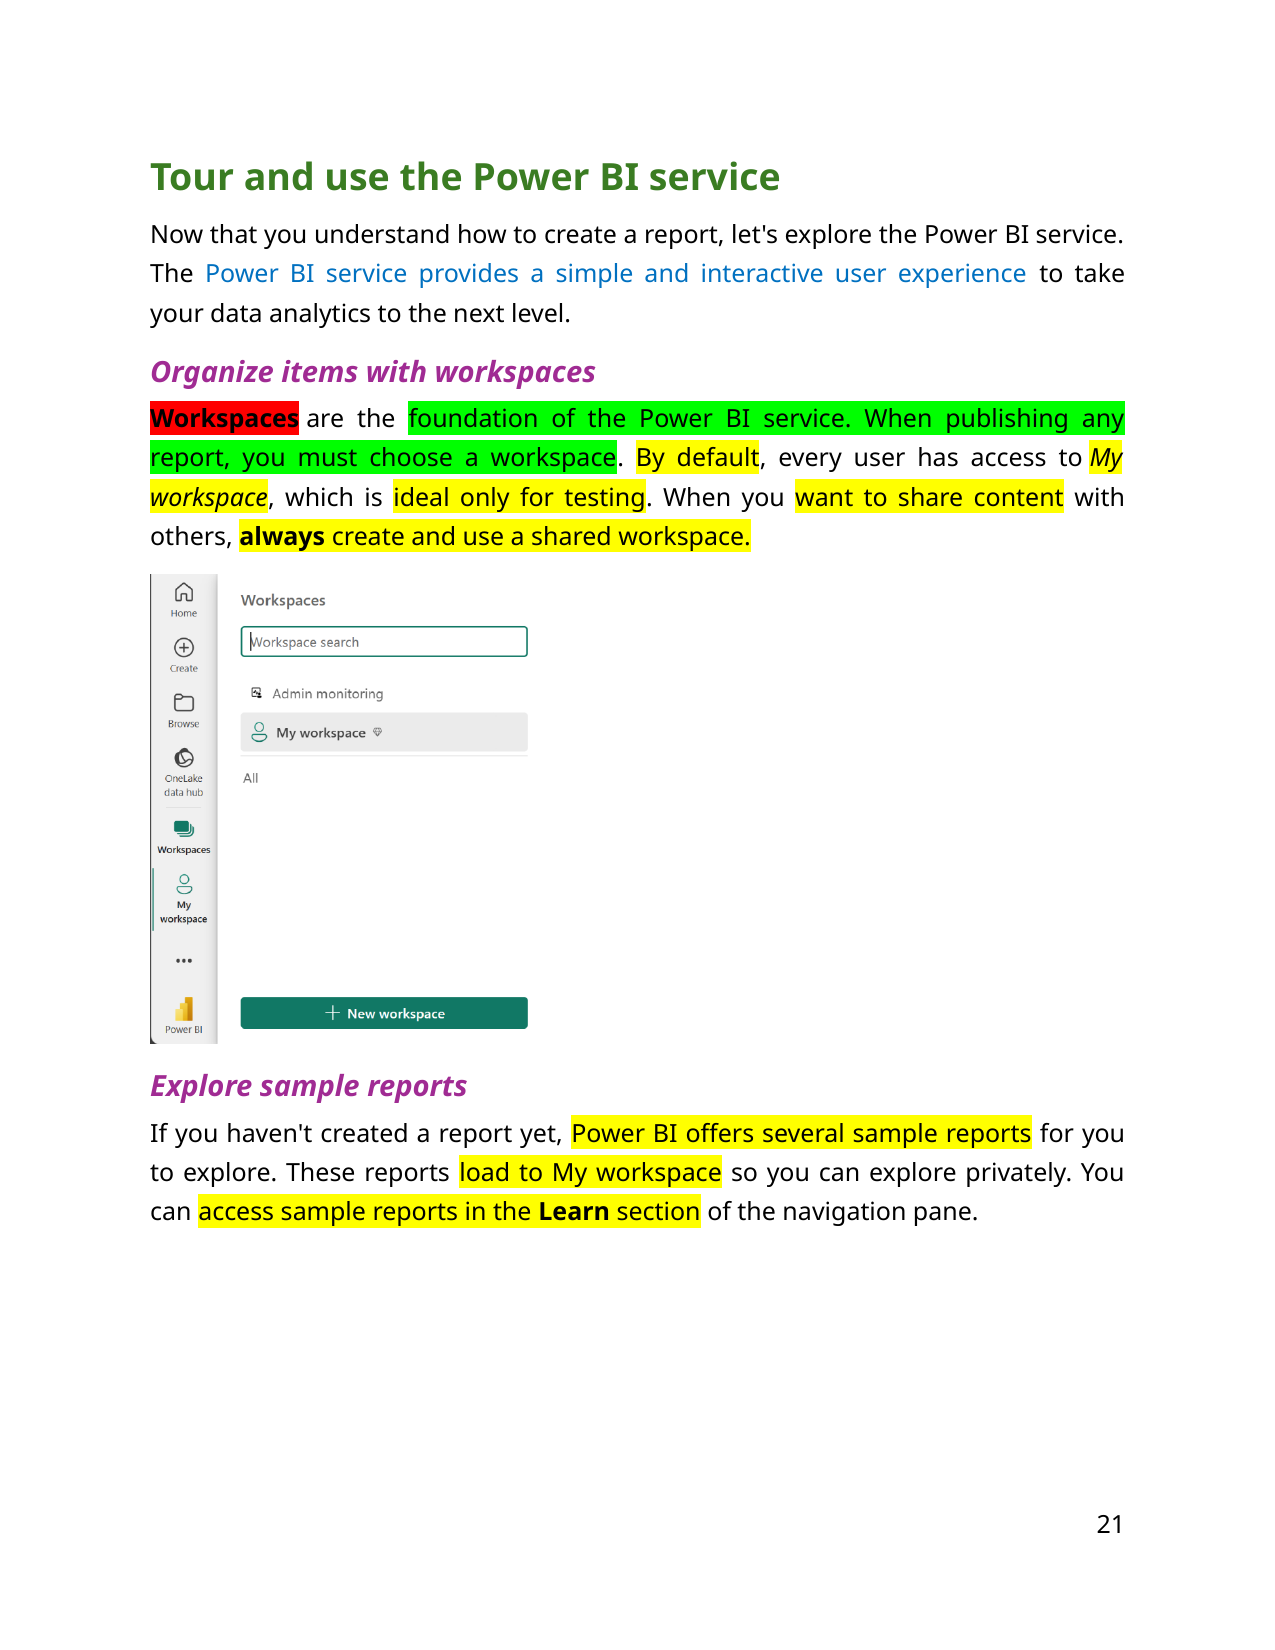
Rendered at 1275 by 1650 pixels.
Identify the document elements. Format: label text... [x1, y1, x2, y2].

text Now that you understand how to create a report, let's explore the Power BI service. The Power BI service provides a simple and interactive user experience to take your data analytics to the next level. [150, 217, 1125, 329]
text If you haven't created a report yet, Power BI offers several sample reports for you to explore. These reports load to My workspace so you can explore privately. You can access sample reports in the Learn section of the navigation pane. [150, 1115, 1125, 1228]
picture [150, 574, 540, 1044]
subtitle Organize items with workspaces [150, 351, 1125, 391]
subtitle Explore sample reports [150, 1066, 1125, 1105]
text Workspaces are the foundation of the Power BI service. When publishing any report, you must choose a workspace. By default, every user has access to My workspace, which is ideal only for testing. When you want to share content with others, always create and use a shared workspace. [150, 401, 1125, 552]
subtitle Tour and use the Power BI service [150, 150, 1125, 201]
